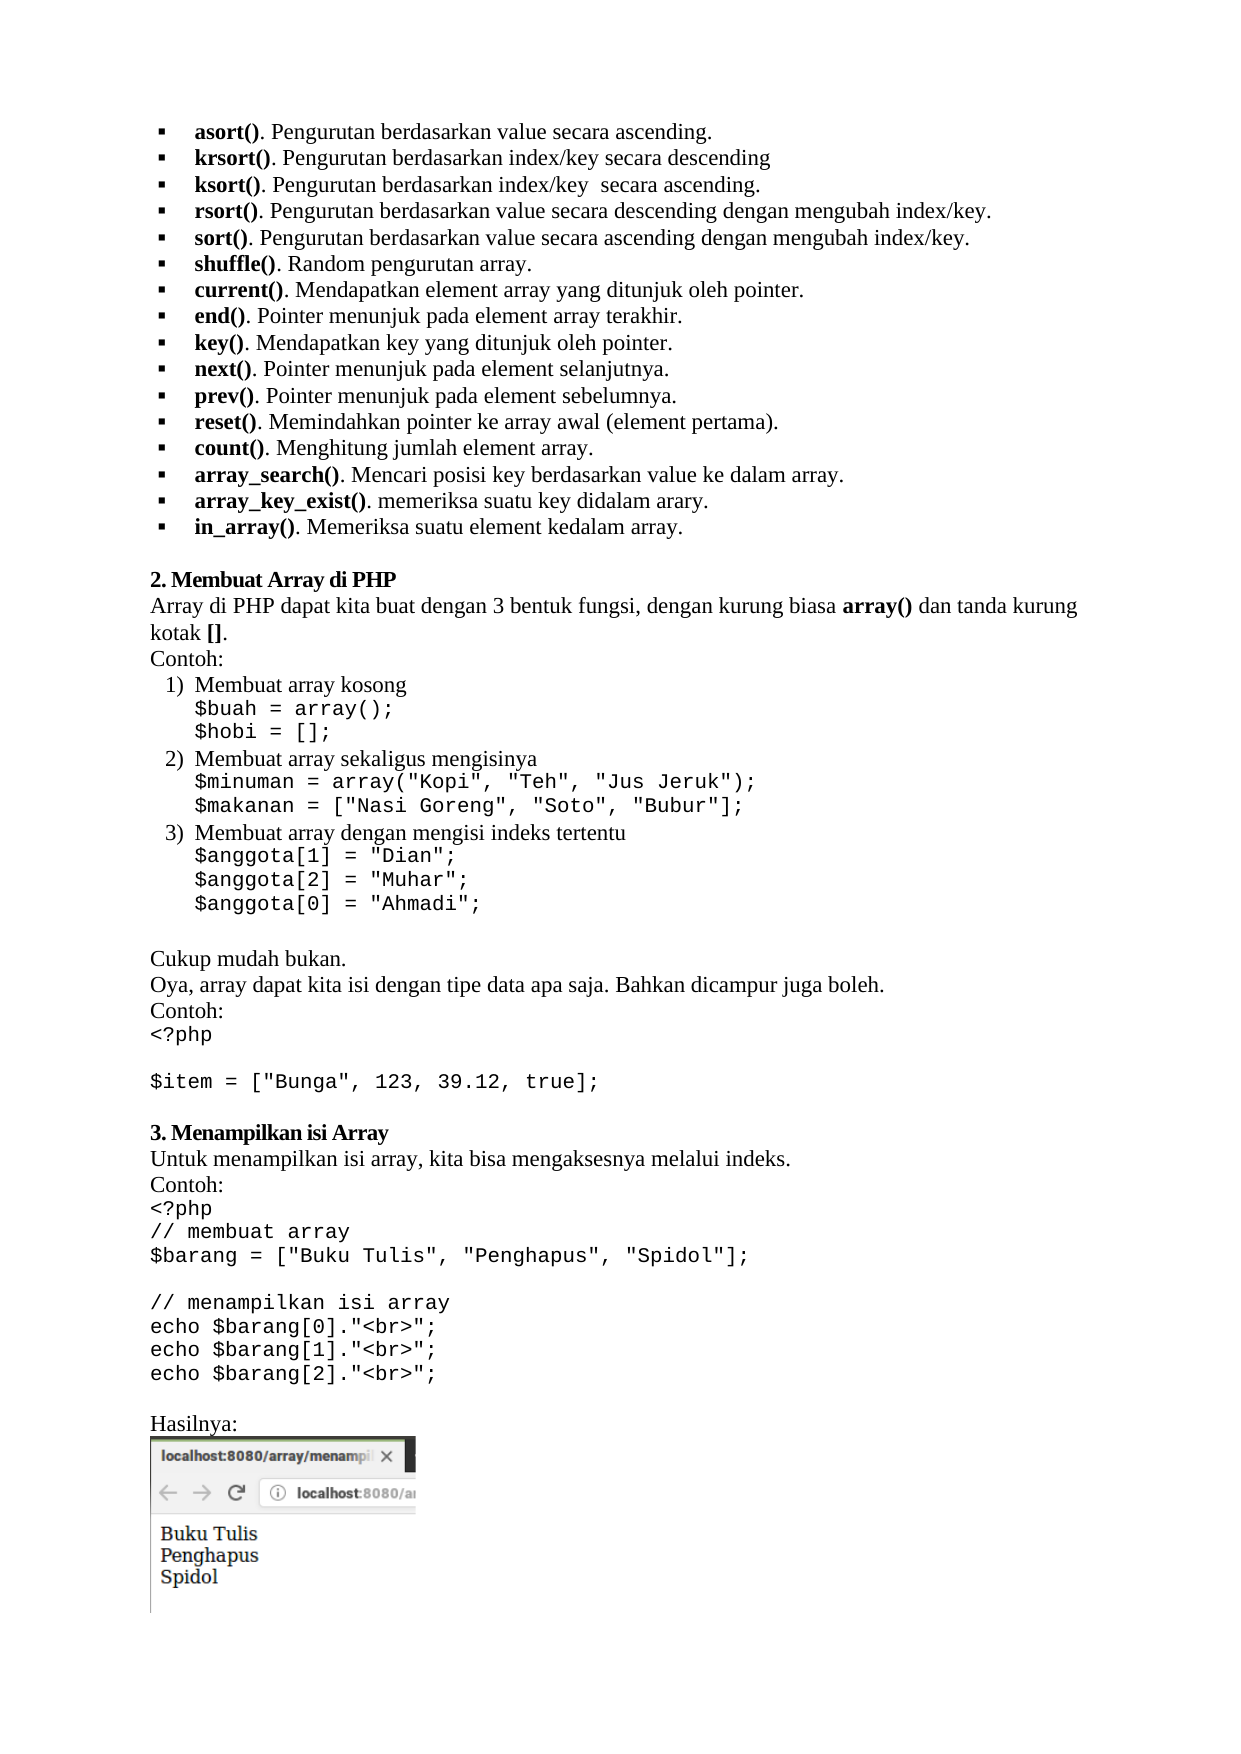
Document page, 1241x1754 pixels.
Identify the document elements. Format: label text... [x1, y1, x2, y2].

list next(). Pointer menunjuk pada element selanjutnya. [157, 355, 1090, 382]
list array_key_exist(). memeriksa suatu key didalam arary. [157, 487, 1090, 513]
text // menampilkan isi array [150, 1292, 1090, 1316]
text Contoh: [150, 1171, 1090, 1198]
text $minuman = array("Kopi", "Teh", "Jus Jeruk"); [194, 772, 1090, 795]
text echo $barang[2]."<br>"; [150, 1363, 1090, 1387]
text echo $barang[1]."<br>"; [150, 1339, 1090, 1363]
list shuffle(). Random pengurutan array. [157, 250, 1090, 276]
text $makanan = ["Nasi Goreng", "Soto", "Bubur"]; [194, 795, 1090, 819]
text $anggota[0] = "Ahmadi"; [194, 892, 1090, 916]
text Hasilnya: [150, 1410, 1090, 1437]
text Array di PHP dapat kita buat dengan 3 bentuk fungsi, dengan kurung biasa array() dan tanda kurung kotak []. [150, 592, 1090, 645]
text $buah = array(); [194, 698, 1090, 722]
text $barang = ["Buku Tulis", "Penghapus", "Spidol"]; [150, 1245, 1090, 1268]
text Untuk menampilkan isi array, kita bisa mengaksesnya melalui indeks. [150, 1145, 1090, 1171]
subtitle 2. Membuat Array di PHP [150, 566, 1090, 592]
picture [150, 1436, 416, 1613]
list Membuat array dengan mengisi indeks tertentu [165, 819, 1090, 845]
text Cukup mudah bukan. [150, 945, 1090, 971]
list count(). Menghitung jumlah element array. [157, 434, 1090, 461]
list array_search(). Mencari posisi key berdasarkan value ke dalam array. [157, 461, 1090, 487]
list reset(). Memindahkan pointer ke array awal (element pertama). [157, 408, 1090, 434]
text // membuat array [150, 1221, 1090, 1245]
text $anggota[2] = "Muhar"; [194, 869, 1090, 892]
list rsort(). Pengurutan berdasarkan value secara descending dengan mengubah index/key. [157, 197, 1090, 223]
text $anggota[1] = "Dian"; [194, 845, 1090, 869]
text echo $barang[0]."<br>"; [150, 1316, 1090, 1339]
list in_array(). Memeriksa suatu element kedalam array. [157, 513, 1090, 540]
text $item = ["Bunga", 123, 39.12, true]; [150, 1071, 1090, 1095]
list prev(). Pointer menunjuk pada element sebelumnya. [157, 382, 1090, 408]
list Membuat array kosong [165, 672, 1090, 698]
list krsort(). Pengurutan berdasarkan index/key secara descending [157, 144, 1090, 171]
text Contoh: [150, 998, 1090, 1024]
text <?php [150, 1198, 1090, 1221]
list key(). Mendapatkan key yang ditunjuk oleh pointer. [157, 329, 1090, 355]
list Membuat array sekaligus mengisinya [165, 745, 1090, 772]
list asort(). Pengurutan berdasarkan value secara ascending. [157, 118, 1090, 144]
text <?php [150, 1024, 1090, 1048]
text Contoh: [150, 645, 1090, 672]
list current(). Mendapatkan element array yang ditunjuk oleh pointer. [157, 276, 1090, 303]
subtitle 3. Menampilkan isi Array [150, 1118, 1090, 1145]
list end(). Pointer menunjuk pada element array terakhir. [157, 303, 1090, 329]
text $hobi = []; [194, 722, 1090, 745]
list ksort(). Pengurutan berdasarkan index/key secara ascending. [157, 171, 1090, 197]
list sort(). Pengurutan berdasarkan value secara ascending dengan mengubah index/key. [157, 223, 1090, 250]
text Oya, array dapat kita isi dengan tipe data apa saja. Bahkan dicampur juga boleh. [150, 971, 1090, 998]
